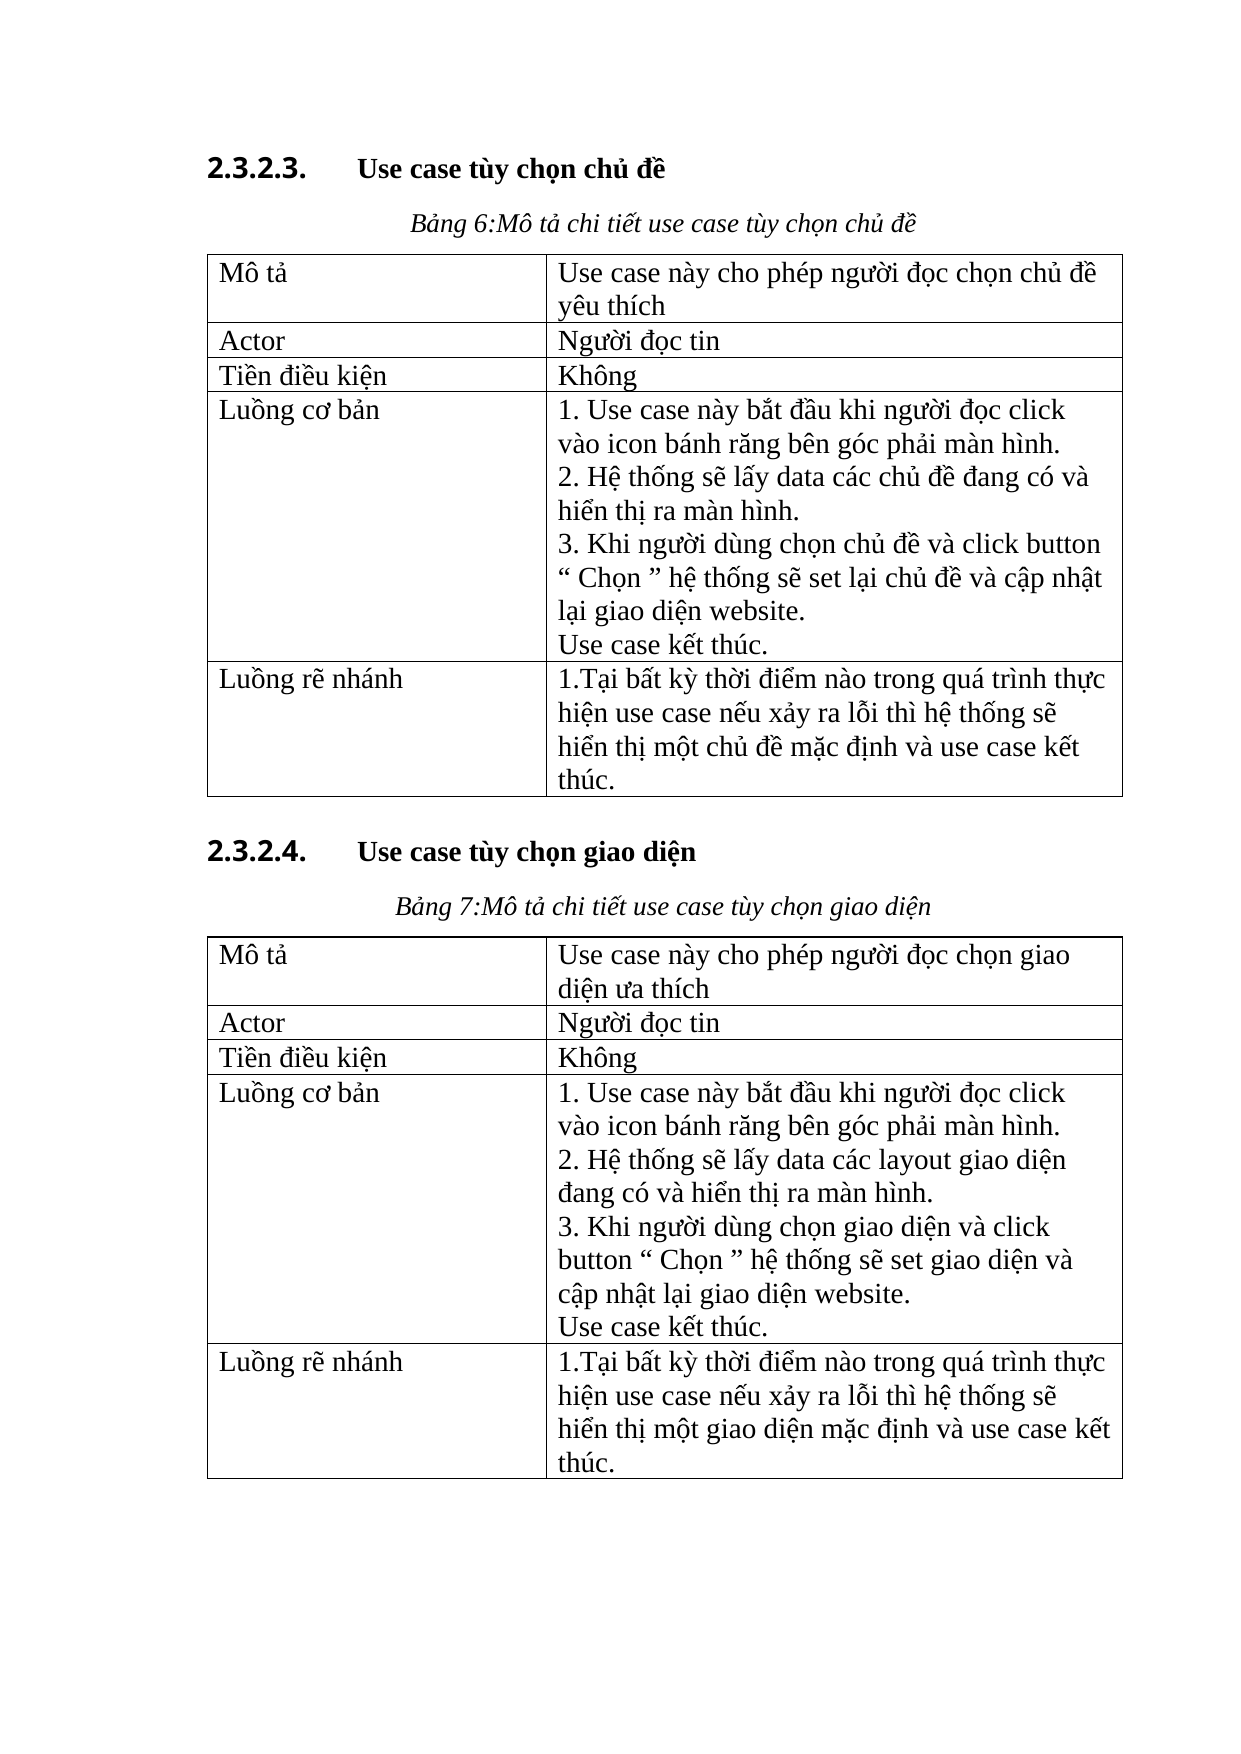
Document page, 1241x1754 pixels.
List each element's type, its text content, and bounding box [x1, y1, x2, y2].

table_cell Người đọc tin [547, 323, 1122, 357]
table_cell Actor [208, 1006, 546, 1039]
table_cell 1.Tại bất kỳ thời điểm nào trong quá trình thực hiện use case nếu xảy ra lỗi thì hệ thống sẽ hiển thị một chủ đề mặc định và use case kết thúc. [547, 662, 1122, 796]
table_header Use case này cho phép người đọc chọn giao diện ưa thích [547, 938, 1122, 1004]
table_cell Luồng rẽ nhánh [208, 662, 546, 796]
table_cell Luồng cơ bản [208, 1075, 546, 1343]
text Bảng 7:Mô tả chi tiết use case tùy chọn giao diện [207, 890, 1122, 921]
table_cell Luồng cơ bản [208, 392, 546, 661]
table_cell 1. Use case này bắt đầu khi người đọc click vào icon bánh răng bên góc phải màn hình. 2. Hệ thống sẽ lấy data các layout giao diện đang có và hiển thị ra màn hình. 3. Khi người dùng chọn giao diện và click button “ Chọn ” hệ thống sẽ set giao diện và cập nhật lại giao diện website. Use case kết thúc. [547, 1075, 1122, 1343]
table_header Use case này cho phép người đọc chọn chủ đề yêu thích [547, 255, 1122, 322]
table_cell Tiền điều kiện [208, 358, 546, 391]
table_header Mô tả [208, 938, 546, 1004]
table_cell Actor [208, 323, 546, 357]
table_cell 1. Use case này bắt đầu khi người đọc click vào icon bánh răng bên góc phải màn hình. 2. Hệ thống sẽ lấy data các chủ đề đang có và hiển thị ra màn hình. 3. Khi người dùng chọn chủ đề và click button “ Chọn ” hệ thống sẽ set lại chủ đề và cập nhật lại giao diện website. Use case kết thúc. [547, 392, 1122, 661]
table_cell 1.Tại bất kỳ thời điểm nào trong quá trình thực hiện use case nếu xảy ra lỗi thì hệ thống sẽ hiển thị một giao diện mặc định và use case kết thúc. [547, 1344, 1122, 1478]
table_cell Không [547, 1040, 1122, 1074]
text Bảng 6:Mô tả chi tiết use case tùy chọn chủ đề [207, 207, 1122, 238]
table_cell Luồng rẽ nhánh [208, 1344, 546, 1478]
subtitle Use case tùy chọn chủ đề [207, 148, 1122, 187]
table_cell Không [547, 358, 1122, 391]
table_header Mô tả [208, 255, 546, 322]
table_cell Người đọc tin [547, 1006, 1122, 1039]
table_cell Tiền điều kiện [208, 1040, 546, 1074]
subtitle Use case tùy chọn giao diện [207, 830, 1122, 870]
